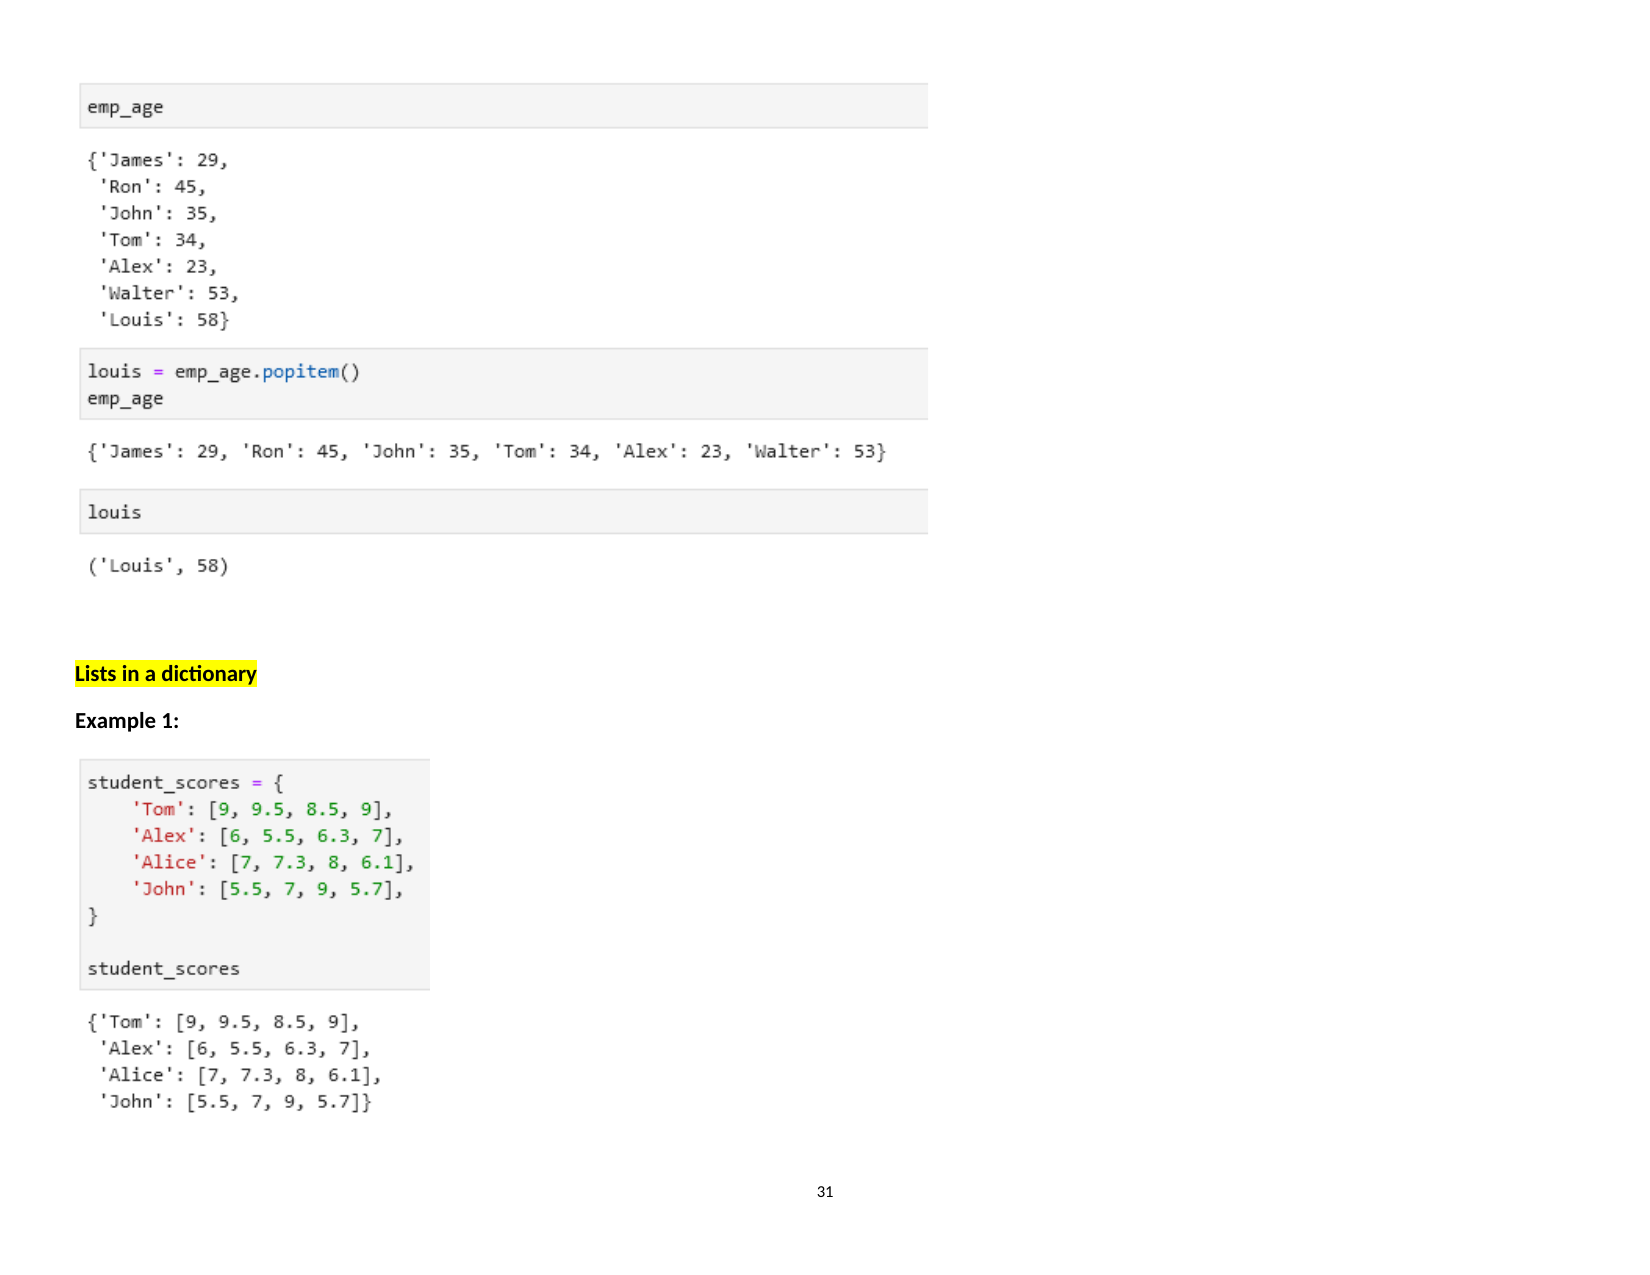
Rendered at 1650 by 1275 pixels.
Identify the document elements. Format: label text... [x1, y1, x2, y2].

picture [75, 75, 929, 594]
picture [75, 753, 430, 1122]
text Example 1: [75, 706, 1575, 734]
text Lists in a dictionary [75, 659, 1575, 687]
